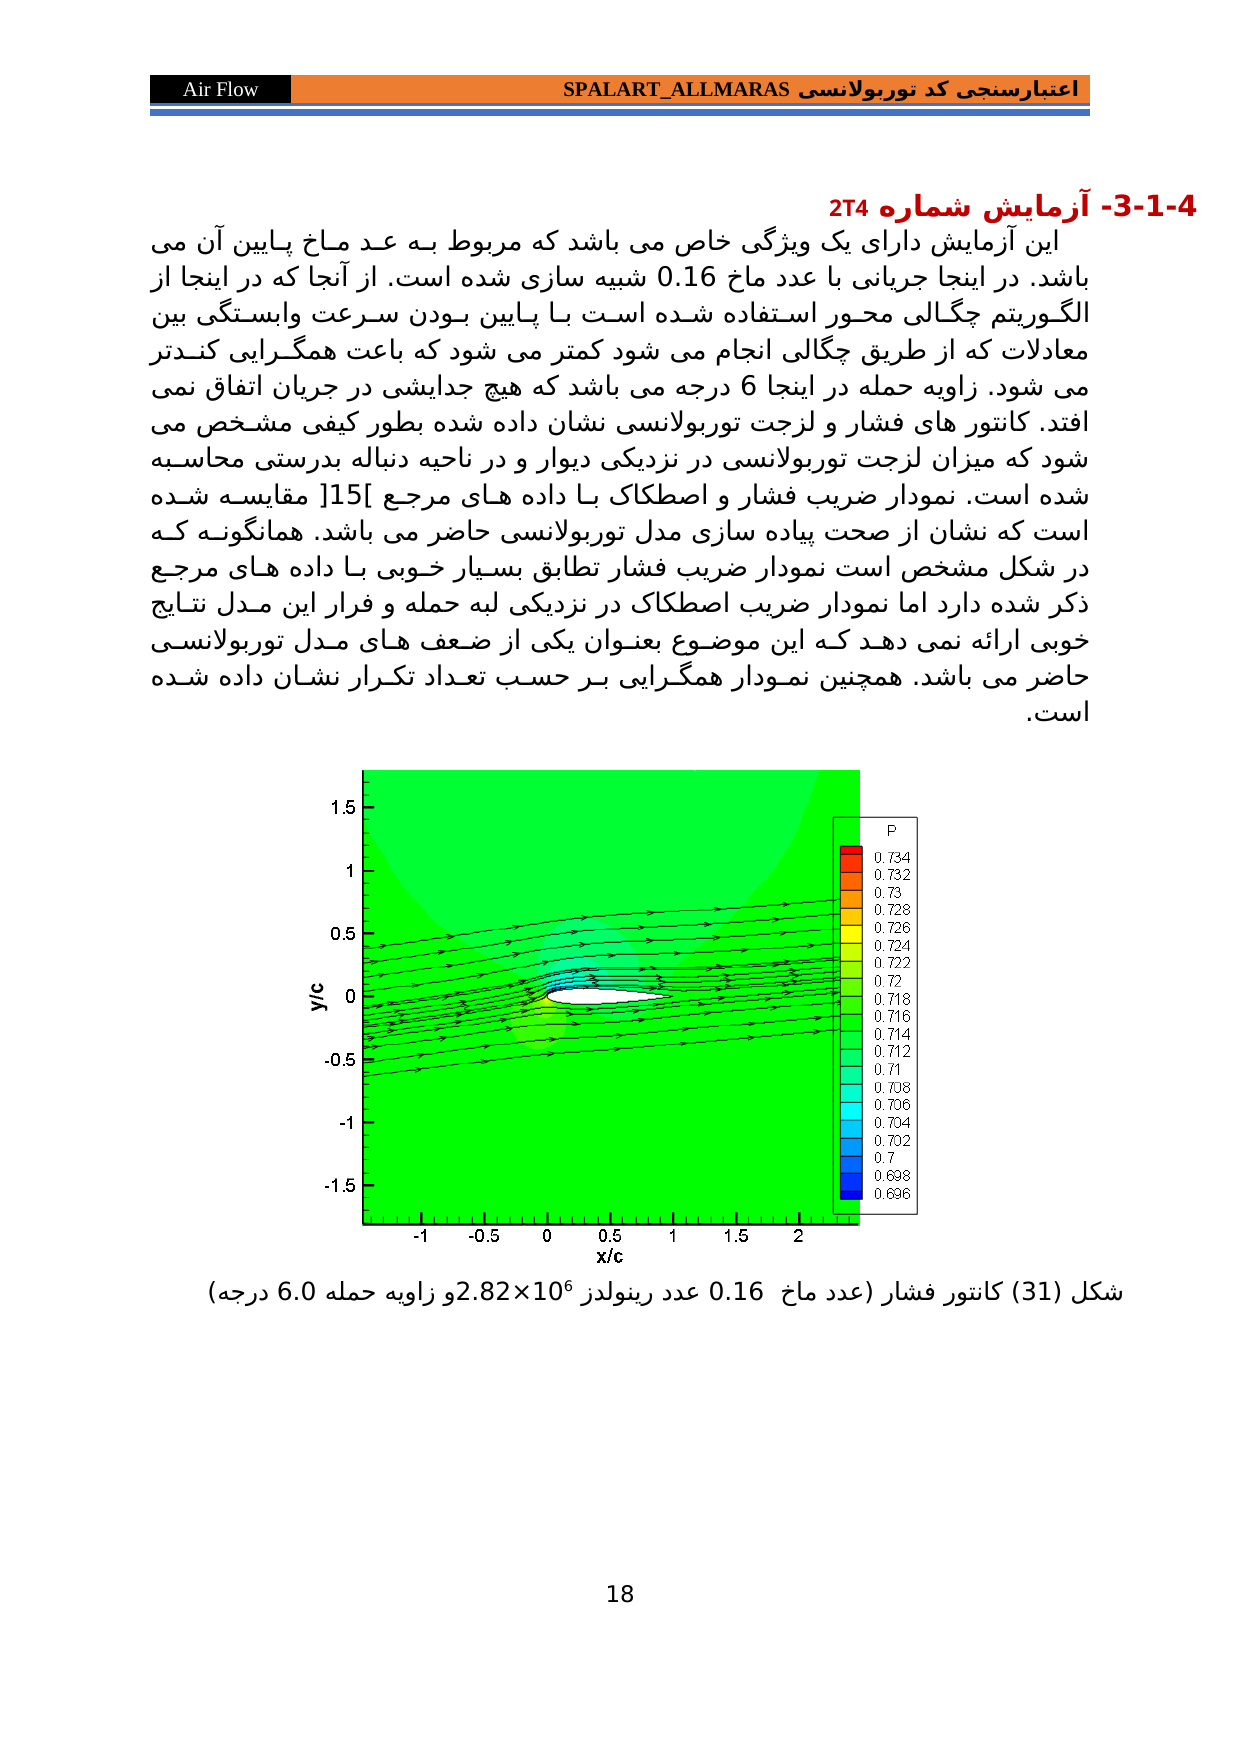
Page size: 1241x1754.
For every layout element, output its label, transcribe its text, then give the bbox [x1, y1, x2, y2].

picture [309, 757, 931, 1274]
subtitle آزمایش شماره 2T4 [150, 189, 1090, 223]
text کانتور فشار (عدد ماخ 0.16 عدد رینولدز 106×2.82و زاویه حمله 6.0 درجه) [150, 1277, 1060, 1307]
text این آزمایش دارای یک ویژگی خاص می باشد که مربوط به عد ماخ پایین آن می باشد. در اینجا جریانی با عدد ماخ 0.16 شبیه سازی شده است. از آنجا که در اینجا از الگوریتم چگالی محور استفاده شده است با پایین بودن سرعت وابستگی بین معادلات که از طریق چگالی انجام می شود کمتر می شود که باعت همگرایی کندتر می شود. زاویه حمله در اینجا 6 درجه می باشد که هیچ جدایشی در جریان اتفاق نمی افتد. کانتور های فشار و لزجت توربولانسی نشان داده شده بطور کیفی مشخص می شود که میزان لزجت توربولانسی در نزدیکی دیوار و در ناحیه دنباله بدرستی محاسبه شده است. نمودار ضریب فشار و اصطکاک با داده های مرجع ]15[ مقایسه شده است که نشان از صحت پیاده سازی مدل توربولانسی حاضر می باشد. همانگونه که در شکل مشخص است نمودار ضریب فشار تطابق بسیار خوبی با داده های مرجع ذکر شده دارد اما نمودار ضریب اصطکاک در نزدیکی لبه حمله و فرار این مدل نتایج خوبی ارائه نمی دهد که این موضوع بعنوان یکی از ضعف های مدل توربولانسی حاضر می باشد. همچنین نمودار همگرایی بر حسب تعداد تکرار نشان داده شده است. [150, 225, 1090, 728]
